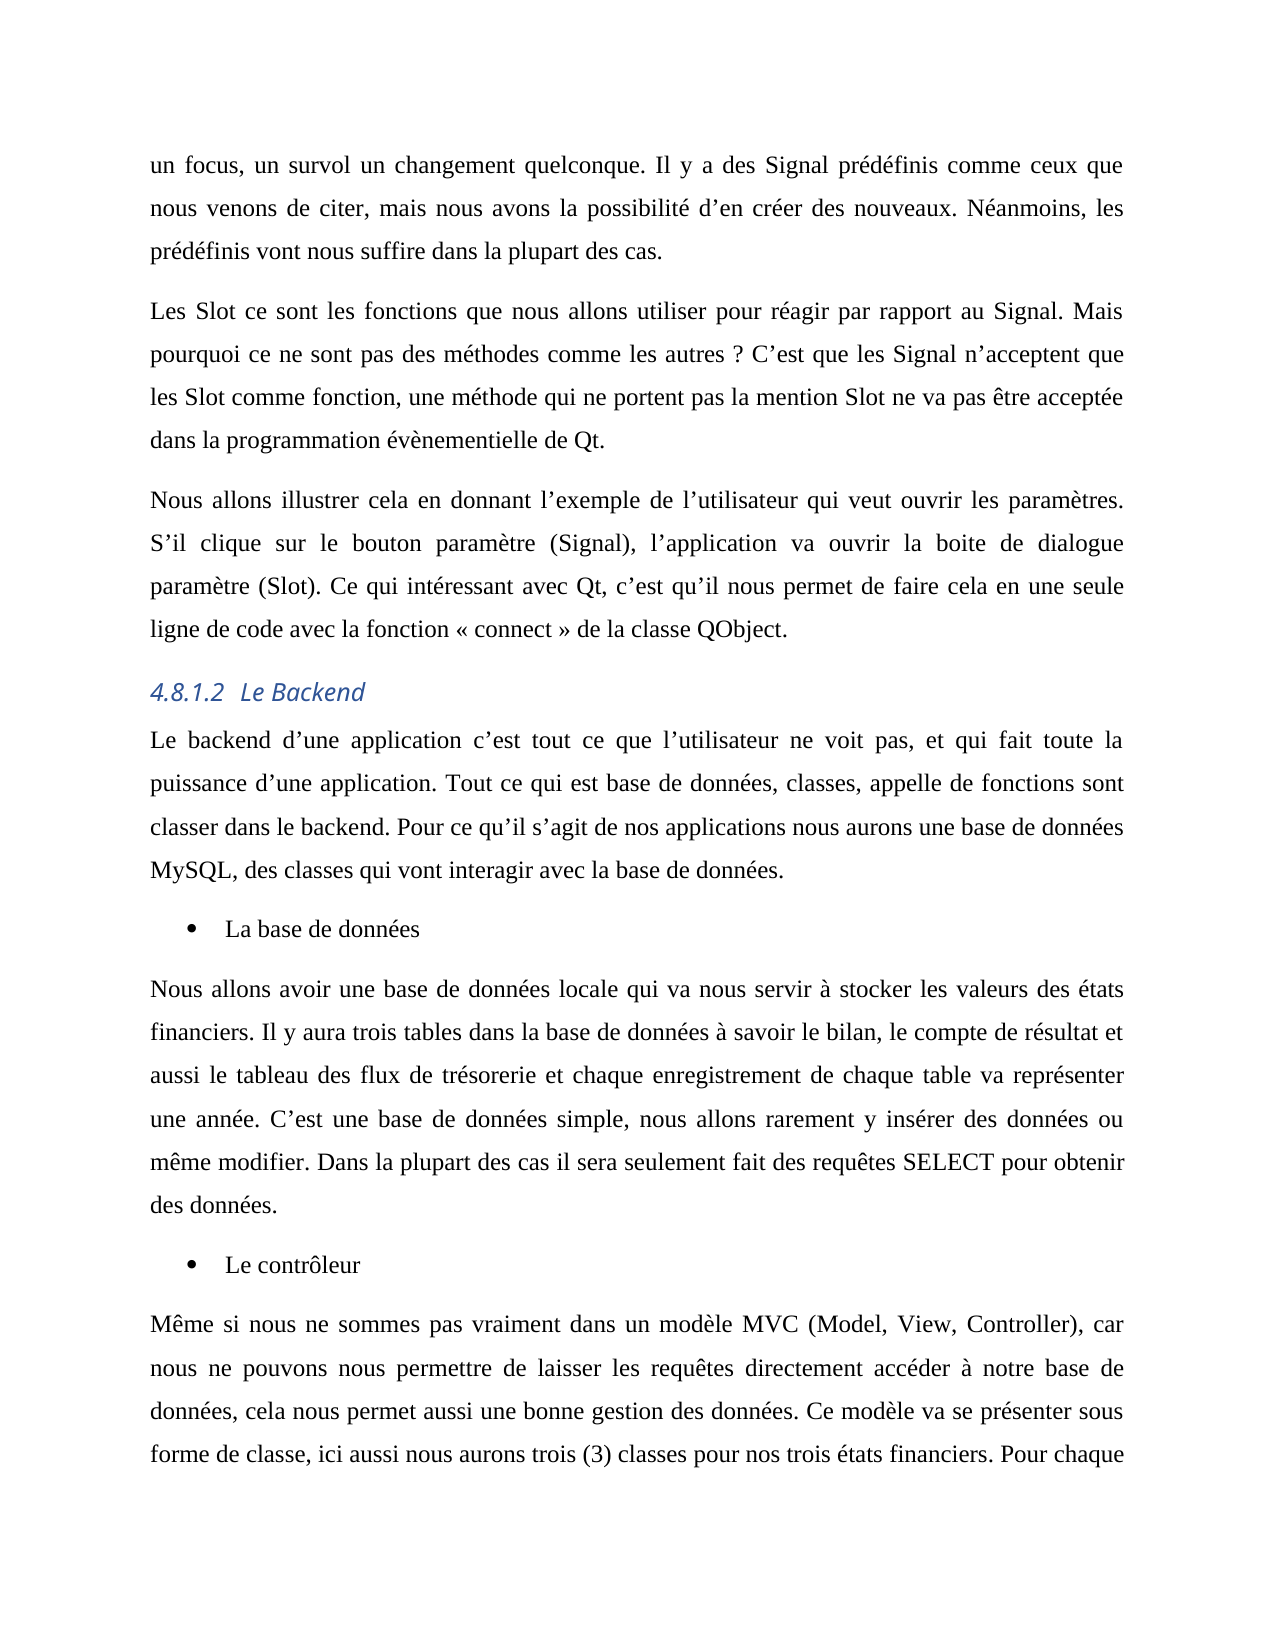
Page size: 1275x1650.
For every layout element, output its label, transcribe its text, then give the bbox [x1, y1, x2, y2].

text Nous allons illustrer cela en donnant l’exemple de l’utilisateur qui veut ouvrir les paramètres. S’il clique sur le bouton paramètre (Signal), l’application va ouvrir la boite de dialogue paramètre (Slot). Ce qui intéressant avec Qt, c’est qu’il nous permet de faire cela en une seule ligne de code avec la fonction « connect » de la classe QObject. [150, 485, 1125, 643]
text Le backend d’une application c’est tout ce que l’utilisateur ne voit pas, et qui fait toute la puissance d’une application. Tout ce qui est base de données, classes, appelle de fonctions sont classer dans le backend. Pour ce qu’il s’agit de nos applications nous aurons une base de données MySQL, des classes qui vont interagir avec la base de données. [150, 725, 1125, 883]
text Les Slot ce sont les fonctions que nous allons utiliser pour réagir par rapport au Signal. Mais pourquoi ce ne sont pas des méthodes comme les autres ? C’est que les Signal n’acceptent que les Slot comme fonction, une méthode qui ne portent pas la mention Slot ne va pas être acceptée dans la programmation évènementielle de Qt. [150, 296, 1125, 454]
list Le contrôleur [187, 1250, 1125, 1278]
text Nous allons avoir une base de données locale qui va nous servir à stocker les valeurs des états financiers. Il y aura trois tables dans la base de données à savoir le bilan, le compte de résultat et aussi le tableau des flux de trésorerie et chaque enregistrement de chaque table va représenter une année. C’est une base de données simple, nous allons rarement y insérer des données ou même modifier. Dans la plupart des cas il sera seulement fait des requêtes SELECT pour obtenir des données. [150, 974, 1125, 1219]
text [150, 1309, 1125, 1468]
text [150, 150, 1125, 265]
list La base de données [187, 914, 1125, 943]
subtitle Le Backend [150, 674, 1125, 708]
